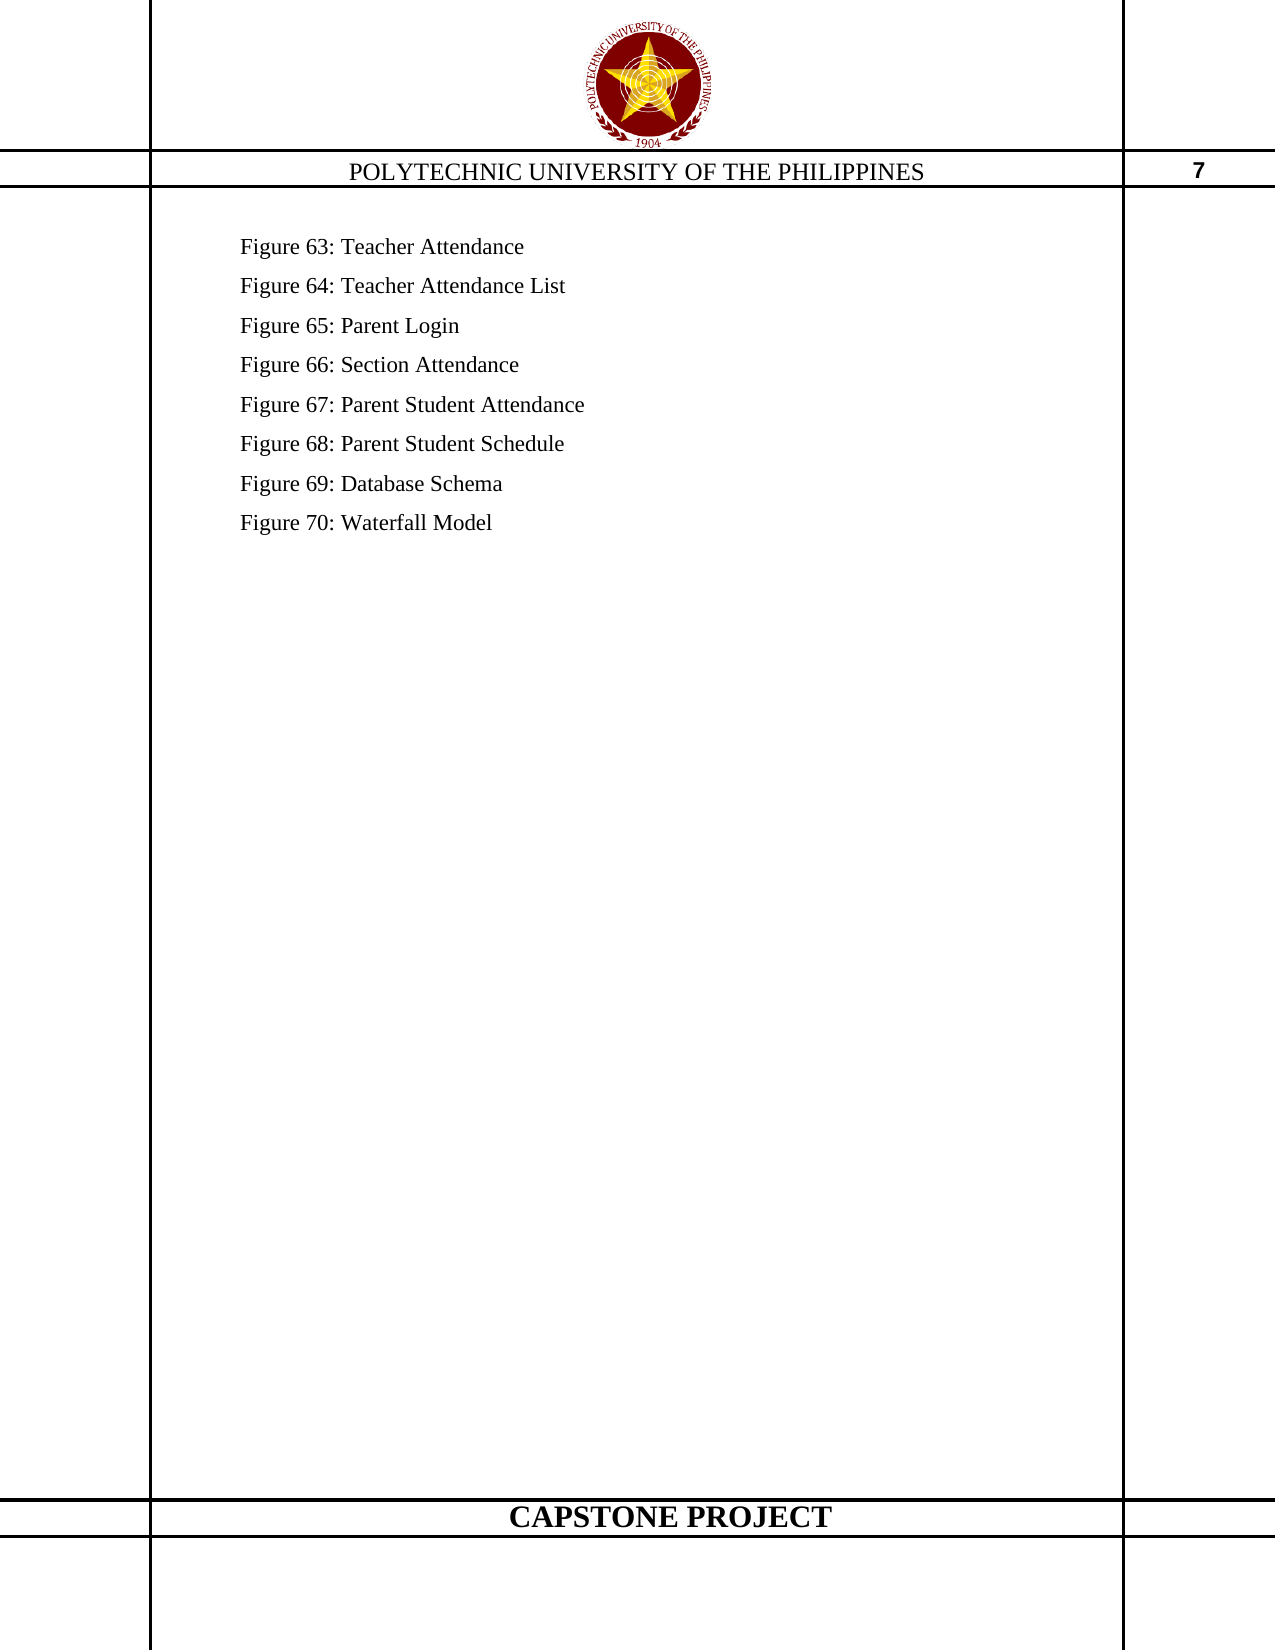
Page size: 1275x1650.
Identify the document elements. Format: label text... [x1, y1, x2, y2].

list Figure 68: Parent Student Schedule [202, 431, 1110, 457]
list Figure 65: Parent Login [202, 312, 1110, 338]
list Figure 67: Parent Student Attendance [202, 391, 1110, 417]
picture [583, 20, 712, 149]
list Figure 70: Waterfall Model [202, 509, 1110, 536]
list Figure 64: Teacher Attendance List [202, 273, 1110, 299]
list Figure 69: Database Schema [202, 470, 1110, 496]
list Figure 66: Section Attendance [202, 352, 1110, 378]
list Figure 63: Teacher Attendance [202, 233, 1110, 259]
